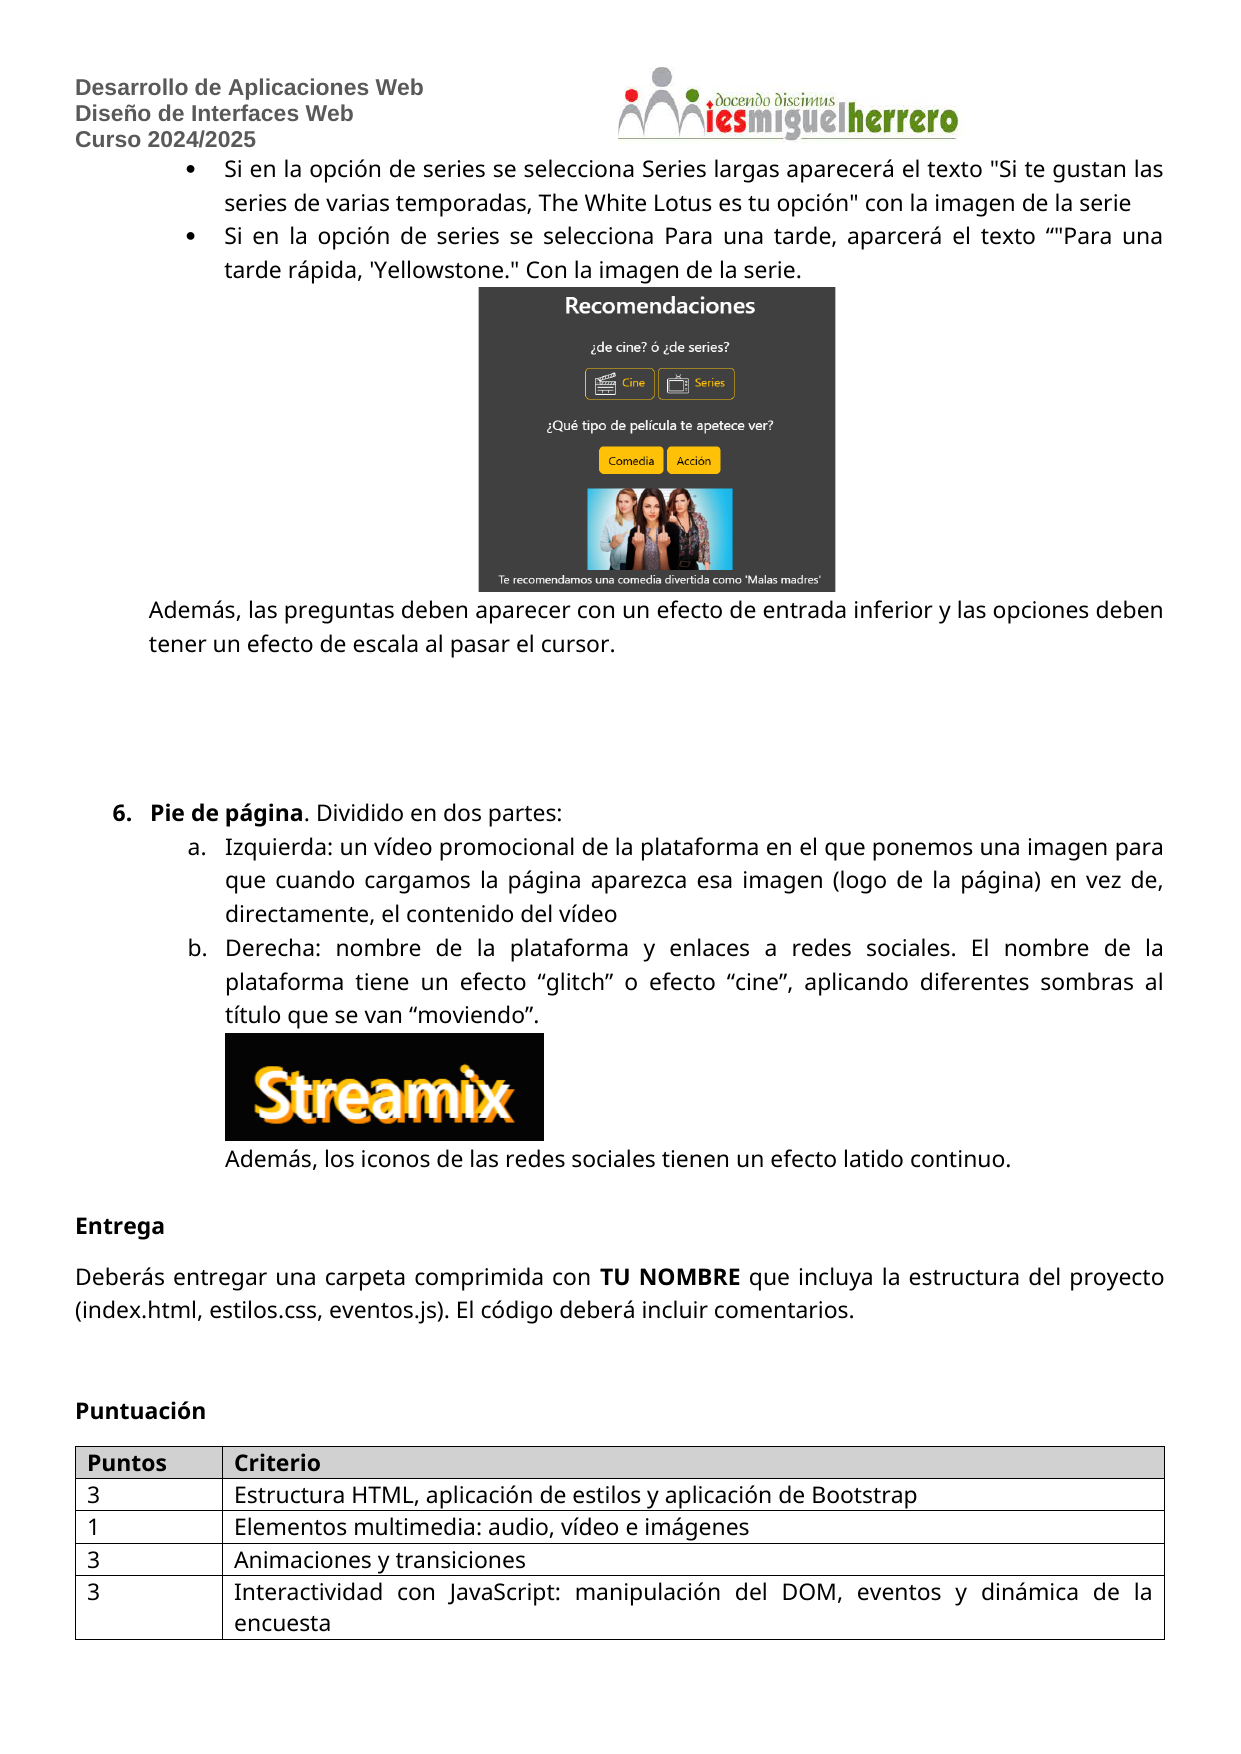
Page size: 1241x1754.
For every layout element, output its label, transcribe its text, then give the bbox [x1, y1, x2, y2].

table_cell 3 [76, 1576, 222, 1638]
table_cell 3 [76, 1479, 222, 1510]
table_cell 3 [76, 1544, 222, 1575]
picture [478, 287, 836, 592]
list Si en la opción de series se selecciona Para una tarde, aparcerá el texto “"Para una tarde rápida, 'Yellowstone." Con la imagen de la serie. [187, 220, 1165, 285]
list Pie de página. Dividido en dos partes: [112, 797, 1165, 828]
table_cell Animaciones y transiciones [223, 1544, 1164, 1575]
text Deberás entregar una carpeta comprimida con TU NOMBRE que incluya la estructura del proyecto (index.html, estilos.css, eventos.js). El código deberá incluir comentarios. [75, 1261, 1165, 1326]
text Además, las preguntas deben aparecer con un efecto de entrada inferior y las opciones deben tener un efecto de escala al pasar el cursor. [149, 594, 1165, 659]
picture [225, 1033, 544, 1141]
table_header Criterio [223, 1447, 1164, 1478]
list Izquierda: un vídeo promocional de la plataforma en el que ponemos una imagen para que cuando cargamos la página aparezca esa imagen (logo de la página) en vez de, directamente, el contenido del vídeo [187, 831, 1165, 929]
text Puntuación [75, 1395, 1165, 1427]
text Entrega [75, 1210, 1165, 1242]
table_cell 1 [76, 1511, 222, 1543]
list Derecha: nombre de la plataforma y enlaces a redes sociales. El nombre de la plataforma tiene un efecto “glitch” o efecto “cine”, aplicando diferentes sombras al título que se van “moviendo”. [187, 932, 1165, 1031]
list Además, los iconos de las redes sociales tienen un efecto latido continuo. [225, 1143, 1165, 1174]
picture [611, 60, 970, 148]
table_cell Elementos multimedia: audio, vídeo e imágenes [223, 1511, 1164, 1543]
list Si en la opción de series se selecciona Series largas aparecerá el texto "Si te gustan las series de varias temporadas, The White Lotus es tu opción" con la imagen de la serie [187, 153, 1165, 218]
table_cell Interactividad con JavaScript: manipulación del DOM, eventos y dinámica de la encuesta [223, 1576, 1164, 1638]
table_cell Estructura HTML, aplicación de estilos y aplicación de Bootstrap [223, 1479, 1164, 1510]
table_header Puntos [76, 1447, 222, 1478]
